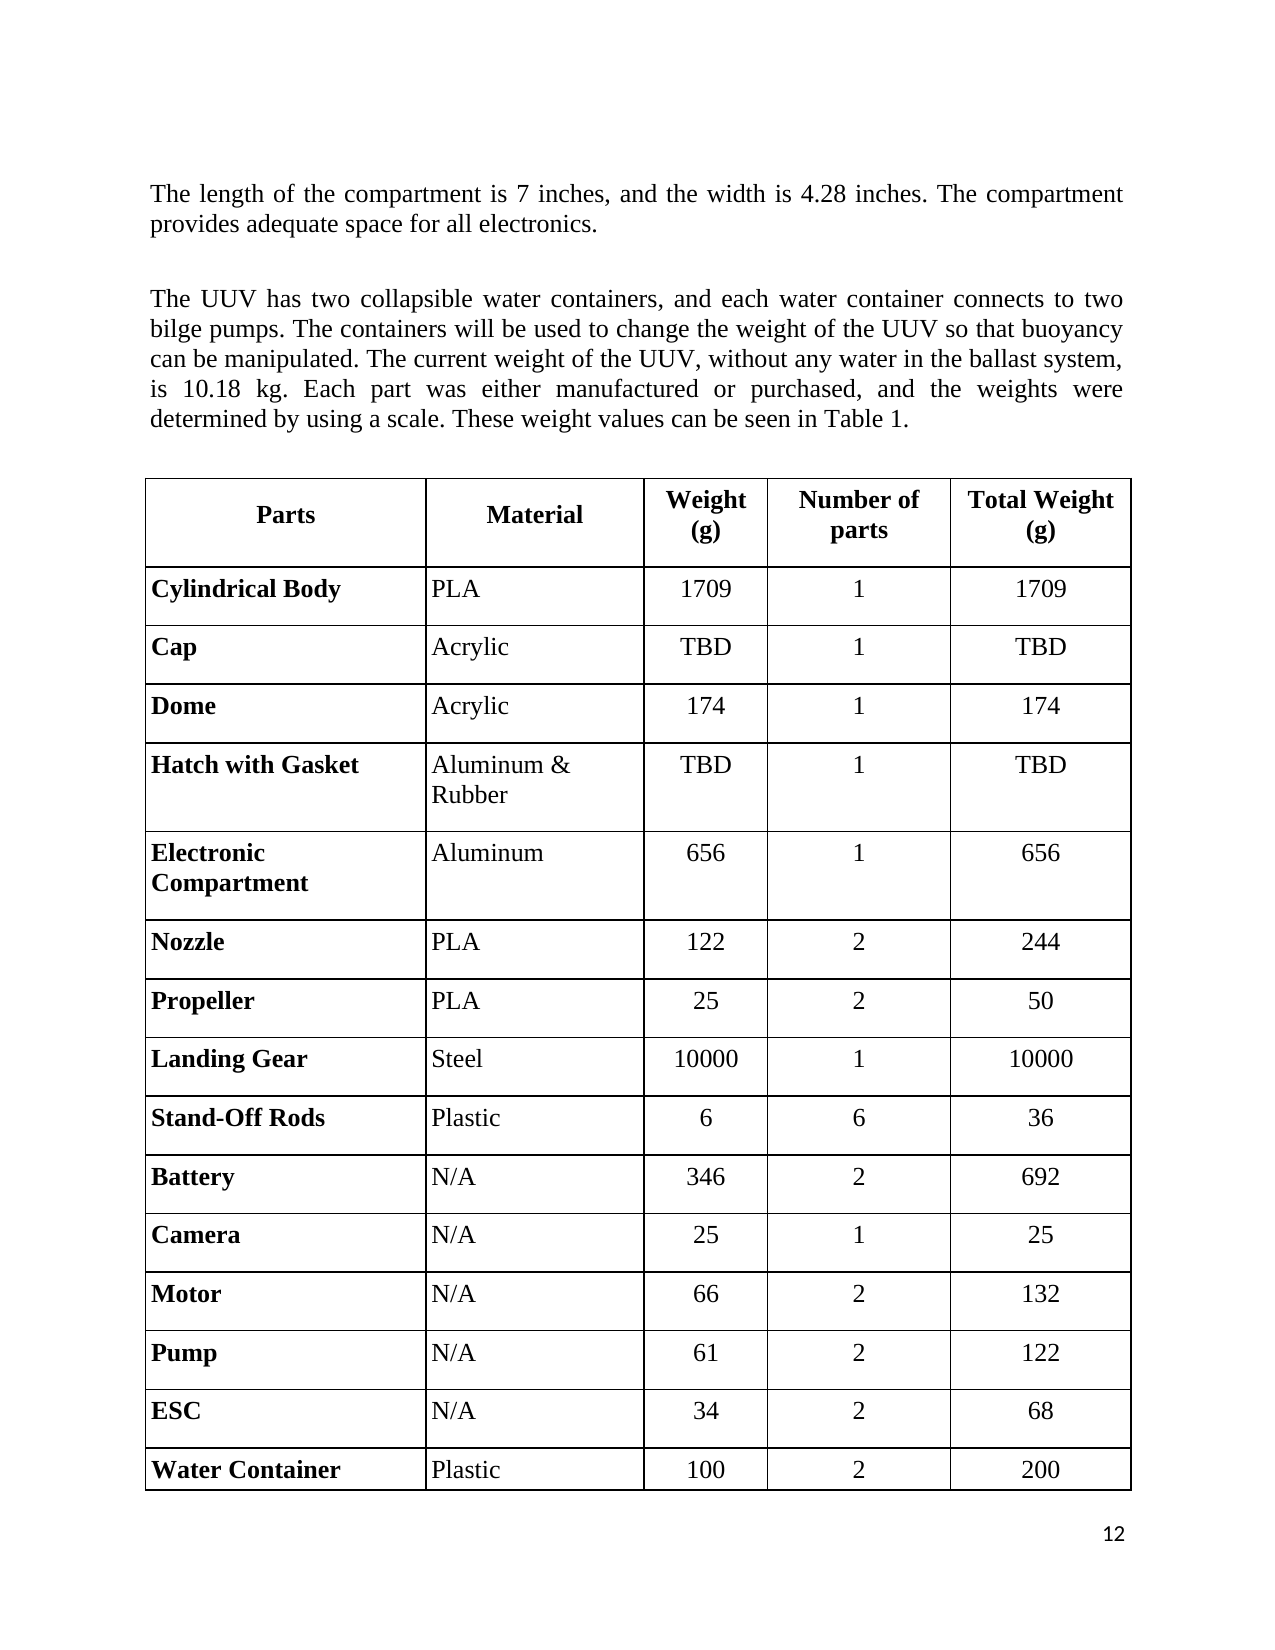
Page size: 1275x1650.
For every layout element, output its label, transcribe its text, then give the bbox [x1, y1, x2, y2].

table_cell 1 [768, 626, 950, 683]
table_cell 100 [645, 1449, 767, 1489]
table_cell 61 [645, 1331, 767, 1388]
table_cell Camera [146, 1214, 425, 1271]
table_cell Nozzle [146, 921, 425, 978]
table_cell 1 [768, 744, 950, 831]
table_cell 2 [768, 921, 950, 978]
table_cell 2 [768, 1390, 950, 1447]
table_cell 68 [951, 1390, 1130, 1447]
table_cell Landing Gear [146, 1038, 425, 1095]
table_cell 2 [768, 1156, 950, 1212]
table_cell 2 [768, 1449, 950, 1489]
table_cell 122 [645, 921, 767, 978]
table_cell 132 [951, 1273, 1130, 1330]
table_header Material [427, 479, 643, 566]
table_cell 692 [951, 1156, 1130, 1212]
table_cell 656 [645, 832, 767, 919]
table_cell 656 [951, 832, 1130, 919]
table_cell 2 [768, 1273, 950, 1330]
table_cell Plastic [427, 1097, 643, 1154]
table_cell N/A [427, 1156, 643, 1212]
table_header Parts [146, 479, 425, 566]
table_cell 50 [951, 980, 1130, 1037]
table_cell 25 [645, 980, 767, 1037]
table_cell Dome [146, 685, 425, 742]
text The UUV has two collapsible water containers, and each water container connects to two bilge pumps. The containers will be used to change the weight of the UUV so that buoyancy can be manipulated. The current weight of the UUV, without any water in the ballast system, is 10.18 kg. Each part was either manufactured or purchased, and the weights were determined by using a scale. These weight values can be seen in Table 1. [150, 283, 1125, 433]
table_cell TBD [645, 744, 767, 831]
table_cell 1 [768, 685, 950, 742]
table_cell Steel [427, 1038, 643, 1095]
table_cell 174 [645, 685, 767, 742]
table_cell TBD [645, 626, 767, 683]
table_cell Stand-Off Rods [146, 1097, 425, 1154]
table_header Weight (g) [645, 479, 767, 566]
table_cell ESC [146, 1390, 425, 1447]
table_cell 1 [768, 1214, 950, 1271]
table_cell Cylindrical Body [146, 568, 425, 625]
table_cell 25 [951, 1214, 1130, 1271]
table_cell 34 [645, 1390, 767, 1447]
table_cell Acrylic [427, 626, 643, 683]
table_cell 174 [951, 685, 1130, 742]
table_cell 6 [768, 1097, 950, 1154]
table_cell N/A [427, 1390, 643, 1447]
text The length of the compartment is 7 inches, and the width is 4.28 inches. The compartment provides adequate space for all electronics. [150, 178, 1125, 238]
table_cell PLA [427, 921, 643, 978]
table_cell Electronic Compartment [146, 832, 425, 919]
table_cell 1709 [645, 568, 767, 625]
table_cell 6 [645, 1097, 767, 1154]
table_cell 66 [645, 1273, 767, 1330]
table_cell 122 [951, 1331, 1130, 1388]
table_header Number of parts [768, 479, 950, 566]
table_cell 36 [951, 1097, 1130, 1154]
table_cell N/A [427, 1273, 643, 1330]
table_cell Acrylic [427, 685, 643, 742]
table_cell PLA [427, 568, 643, 625]
table_cell Hatch with Gasket [146, 744, 425, 831]
table_cell Propeller [146, 980, 425, 1037]
table_cell TBD [951, 744, 1130, 831]
table_cell 1 [768, 568, 950, 625]
table_cell 200 [951, 1449, 1130, 1489]
table_cell PLA [427, 980, 643, 1037]
table_cell Aluminum & Rubber [427, 744, 643, 831]
table_cell 244 [951, 921, 1130, 978]
table_cell 10000 [645, 1038, 767, 1095]
table_cell 2 [768, 980, 950, 1037]
table_cell 25 [645, 1214, 767, 1271]
table_cell Plastic [427, 1449, 643, 1489]
table_cell Water Container [146, 1449, 425, 1489]
table_cell 346 [645, 1156, 767, 1212]
table_cell Pump [146, 1331, 425, 1388]
table_cell 1709 [951, 568, 1130, 625]
table_cell N/A [427, 1331, 643, 1388]
table_cell 1 [768, 832, 950, 919]
table_cell Cap [146, 626, 425, 683]
table_cell 2 [768, 1331, 950, 1388]
table_cell Motor [146, 1273, 425, 1330]
table_cell Battery [146, 1156, 425, 1212]
table_header Total Weight (g) [951, 479, 1130, 566]
table_cell 1 [768, 1038, 950, 1095]
table_cell 10000 [951, 1038, 1130, 1095]
table_cell Aluminum [427, 832, 643, 919]
table_cell TBD [951, 626, 1130, 683]
table_cell N/A [427, 1214, 643, 1271]
